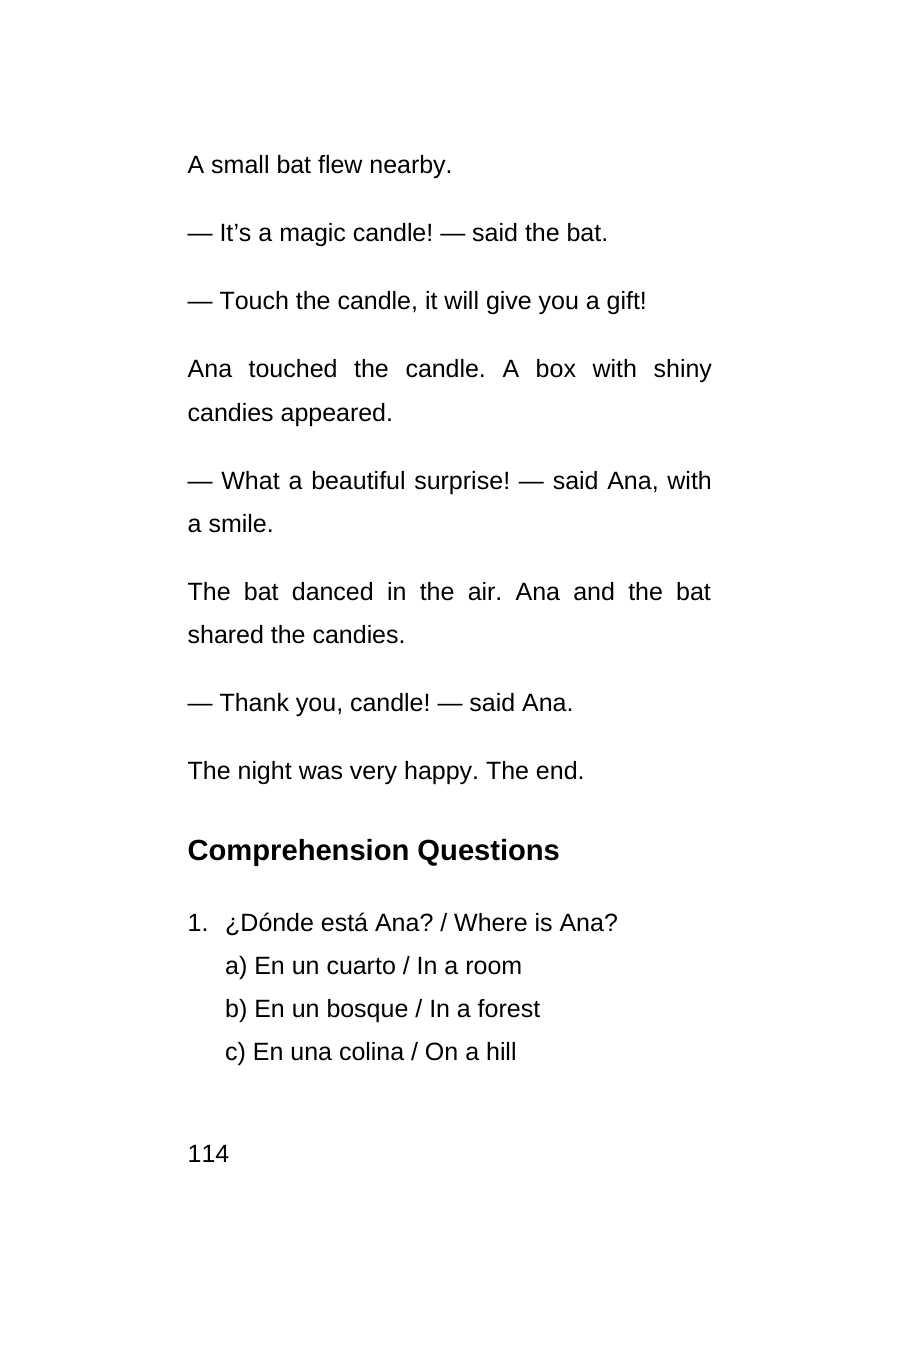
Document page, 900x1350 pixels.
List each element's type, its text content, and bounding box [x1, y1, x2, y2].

text The night was very happy. The end. [187, 756, 712, 785]
text — It’s a magic candle! — said the bat. [187, 218, 712, 247]
text The bat danced in the air. Ana and the bat shared the candies. [187, 577, 712, 649]
text — What a beautiful surprise! — said Ana, with a smile. [187, 466, 712, 537]
text Ana touched the candle. A box with shiny candies appeared. [187, 354, 712, 426]
list ¿Dónde está Ana? / Where is Ana? a) En un cuarto / In a room b) En un bosque / In a forest c) En una colina / On a hill [187, 908, 712, 1066]
text — Touch the candle, it will give you a gift! [187, 286, 712, 315]
text A small bat flew nearby. [187, 150, 712, 179]
text — Thank you, candle! — said Ana. [187, 688, 712, 717]
subtitle Comprehension Questions [187, 833, 615, 866]
